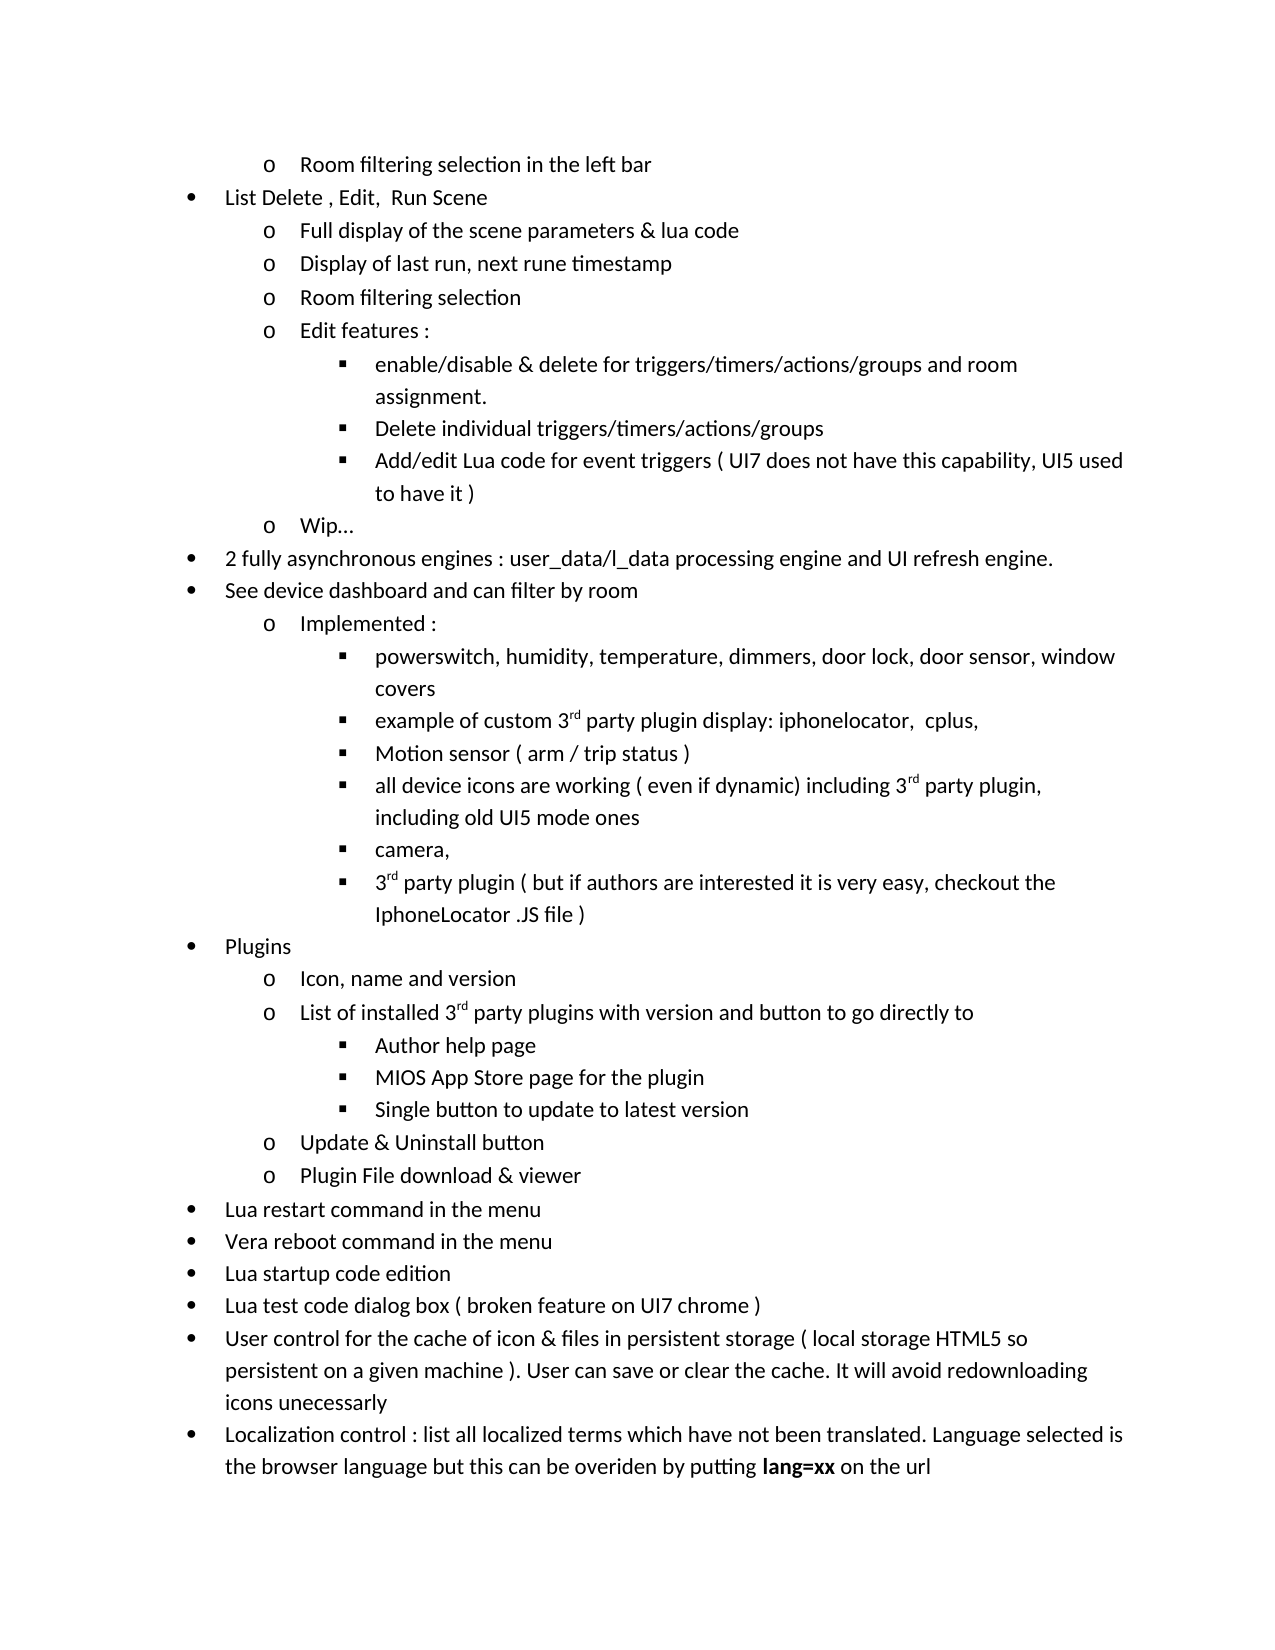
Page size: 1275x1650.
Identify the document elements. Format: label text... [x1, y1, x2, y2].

list Room filtering selection [262, 283, 1125, 312]
list Lua startup code edition [187, 1259, 1125, 1287]
list Author help page [337, 1031, 1125, 1059]
list enable/disable & delete for triggers/timers/actions/groups and room assignment. [337, 350, 1125, 410]
list Plugin File download & viewer [262, 1161, 1125, 1191]
list MIOS App Store page for the plugin [337, 1063, 1125, 1091]
list Lua restart command in the menu [187, 1195, 1125, 1223]
list Room filtering selection in the left bar [262, 150, 1125, 179]
list Implemented : [262, 609, 1125, 638]
list Add/edit Lua code for event triggers ( UI7 does not have this capability, UI5 used to have it ) [337, 446, 1125, 507]
list camera, [337, 835, 1125, 863]
list Vera reboot command in the menu [187, 1227, 1125, 1255]
list all device icons are working ( even if dynamic) including 3rd party plugin, including old UI5 mode ones [337, 771, 1125, 831]
list Motion sensor ( arm / trip status ) [337, 739, 1125, 767]
list Localization control : list all localized terms which have not been translated. Language selected is the browser language but this can be overiden by putting lang=xx on the url [187, 1420, 1125, 1480]
list User control for the cache of icon & files in persistent storage ( local storage HTML5 so persistent on a given machine ). User can save or clear the cache. It will avoid redownloading icons unecessarly [187, 1324, 1125, 1416]
list Lua test code dialog box ( broken feature on UI7 chrome ) [187, 1291, 1125, 1319]
list Display of last run, next rune timestamp [262, 249, 1125, 278]
list Icon, name and version [262, 964, 1125, 993]
list 3rd party plugin ( but if authors are interested it is very easy, checkout the IphoneLocator .JS file ) [337, 868, 1125, 928]
list Delete individual triggers/timers/actions/groups [337, 414, 1125, 442]
list Single button to update to latest version [337, 1096, 1125, 1124]
list Plugins [187, 932, 1125, 960]
list See device dashboard and can filter by room [187, 577, 1125, 604]
list powerswitch, humidity, temperature, dimmers, door lock, door sensor, window covers [337, 642, 1125, 702]
list Wip… [262, 511, 1125, 540]
list List of installed 3rd party plugins with version and button to go directly to [262, 998, 1125, 1027]
list List Delete , Edit, Run Scene [187, 183, 1125, 212]
list 2 fully asynchronous engines : user_data/l_data processing engine and UI refresh engine. [187, 544, 1125, 572]
list Edit features : [262, 316, 1125, 346]
list Full display of the scene parameters & lua code [262, 216, 1125, 245]
list example of custom 3rd party plugin display: iphonelocator, cplus, [337, 707, 1125, 735]
list Update & Uninstall button [262, 1128, 1125, 1157]
